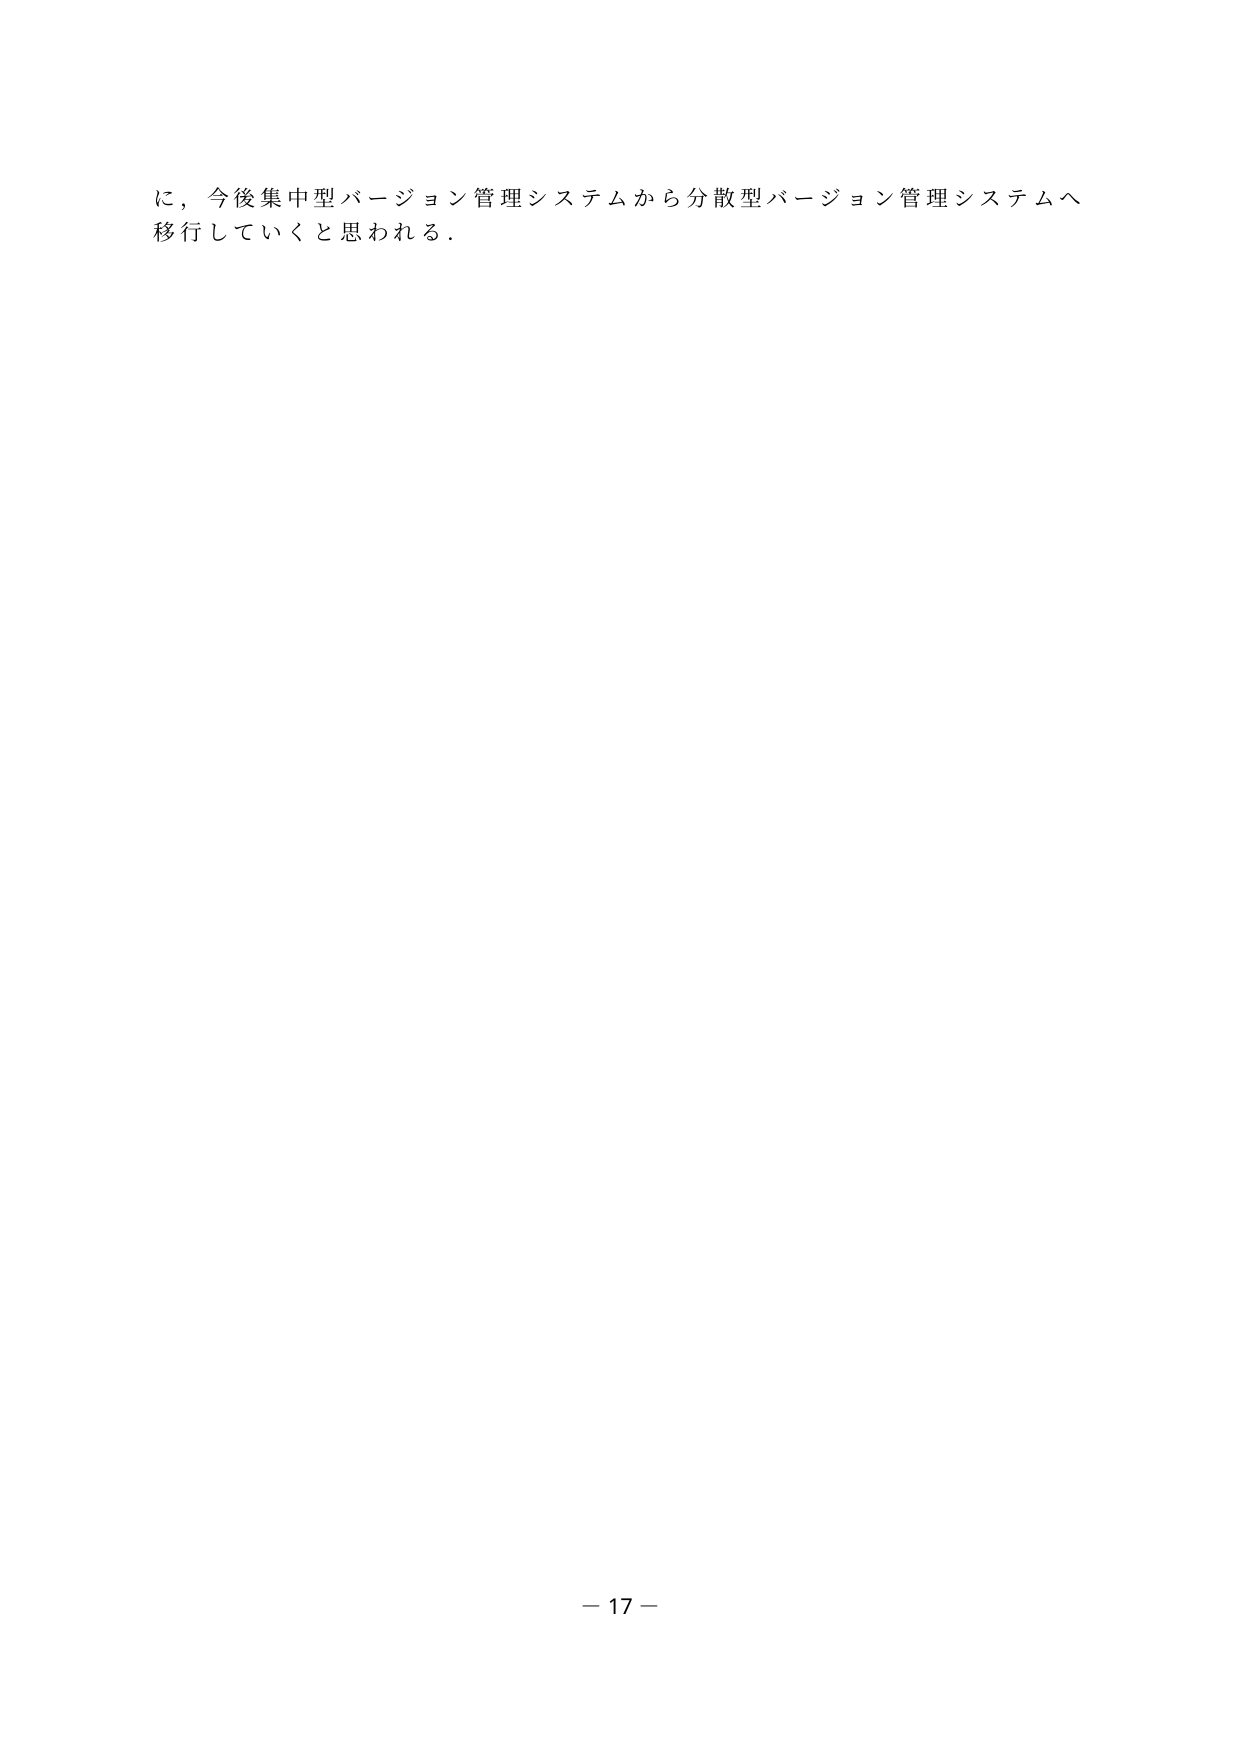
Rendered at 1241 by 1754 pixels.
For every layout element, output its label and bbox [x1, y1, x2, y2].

text [153, 179, 1087, 249]
